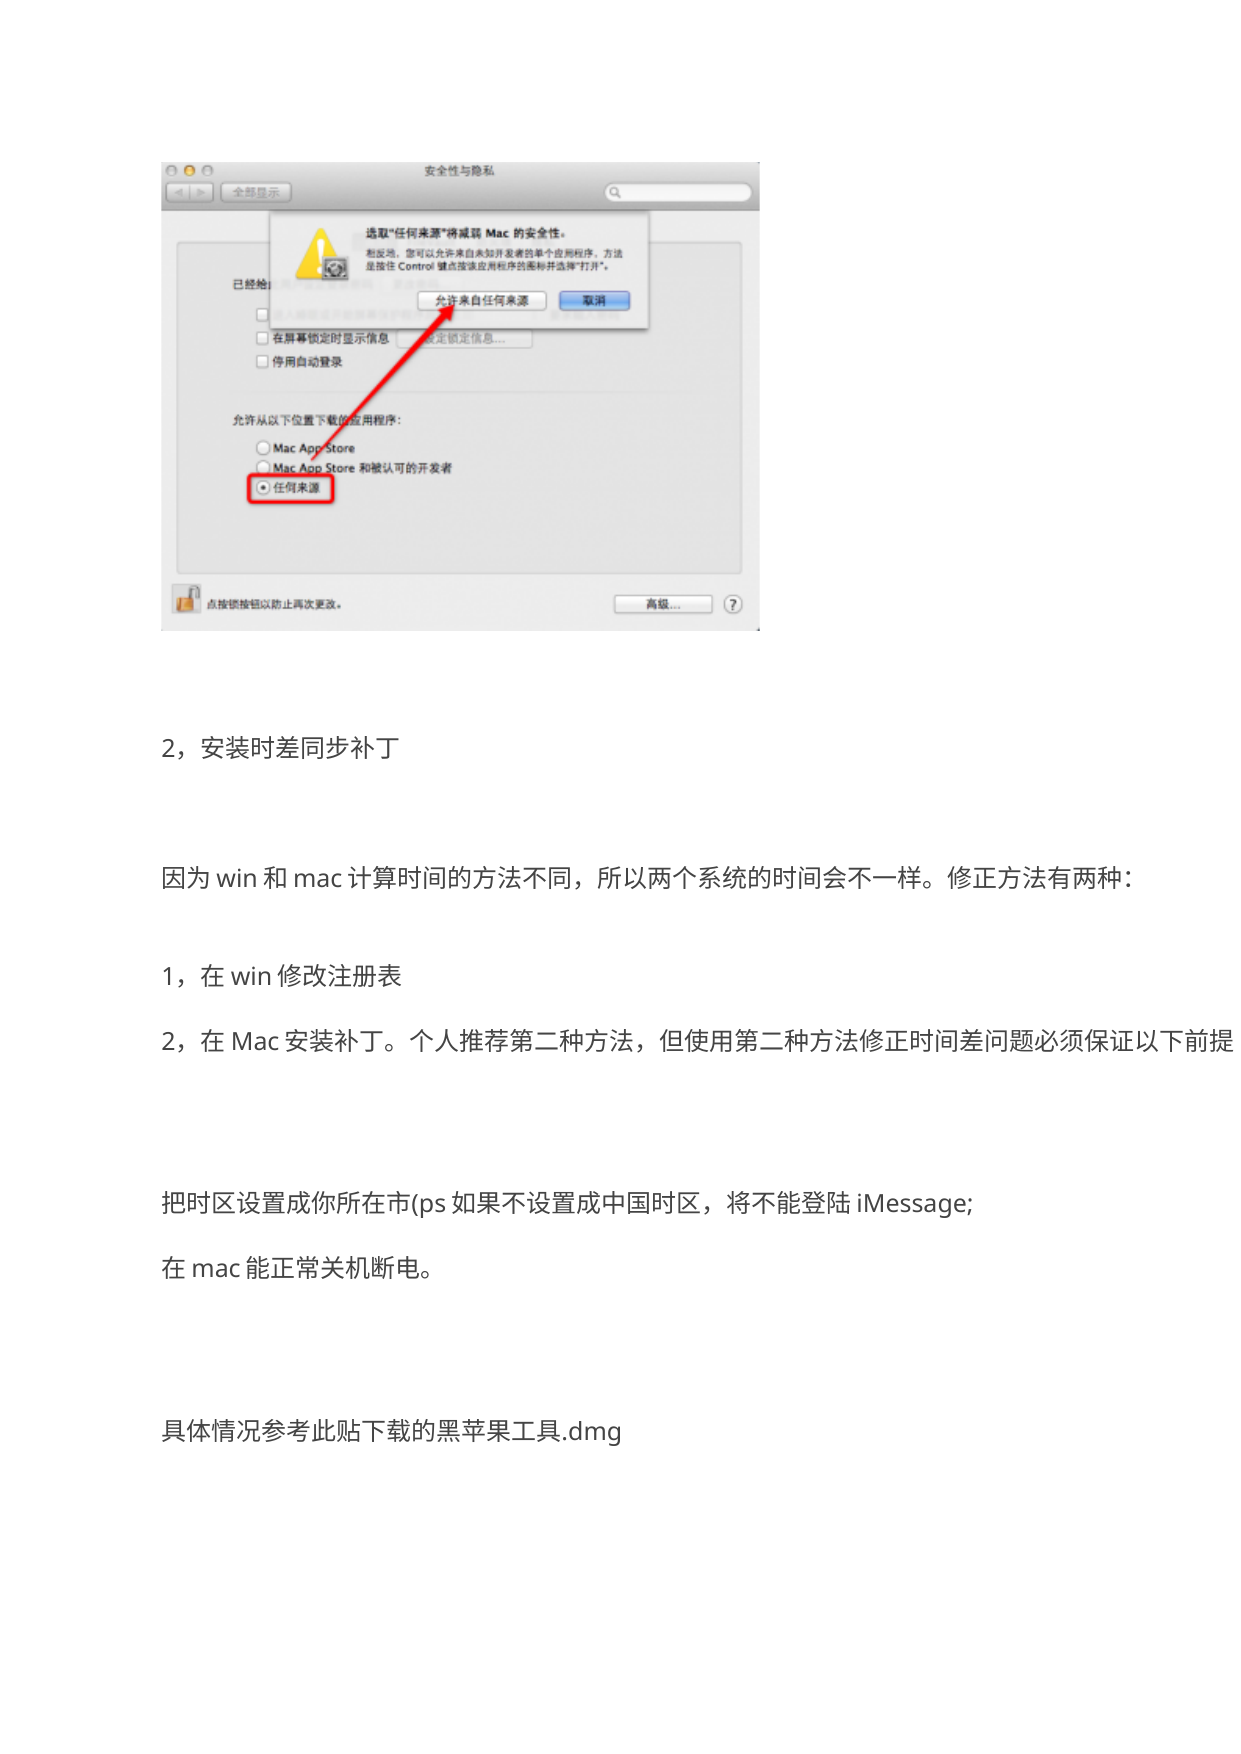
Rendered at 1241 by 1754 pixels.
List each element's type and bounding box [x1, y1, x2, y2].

table_header [161, 162, 1240, 1462]
picture [161, 162, 760, 631]
